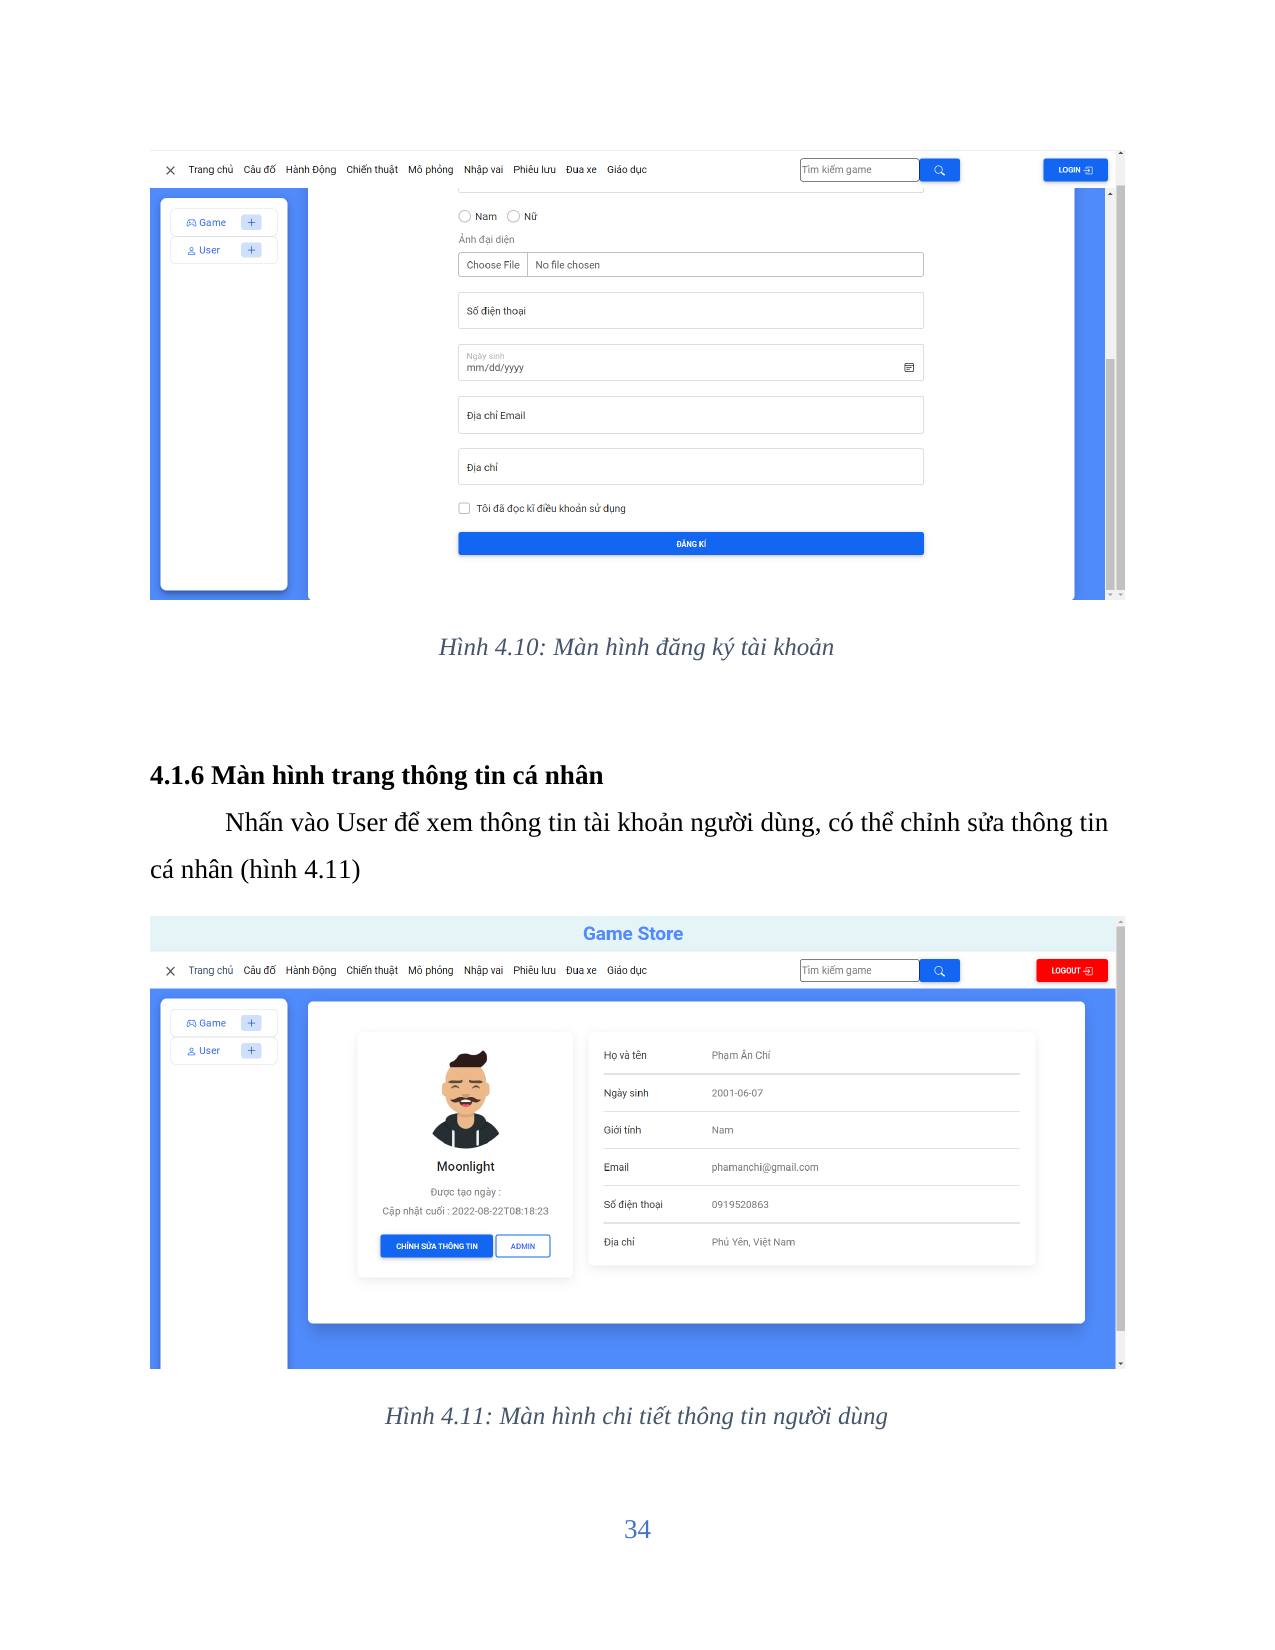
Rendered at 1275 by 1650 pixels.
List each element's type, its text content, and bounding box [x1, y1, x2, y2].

picture [150, 916, 1125, 1369]
picture [150, 150, 1125, 600]
subtitle 4.1.6 Màn hình trang thông tin cá nhân [150, 759, 1125, 791]
text Nhấn vào User để xem thông tin tài khoản người dùng, có thể chỉnh sửa thông tin cá nhân (hình 4.11) [150, 806, 1125, 884]
text Hình 4.10: Màn hình đăng ký tài khoản [150, 632, 1125, 661]
text Hình 4.11: Màn hình chi tiết thông tin người dùng [150, 1401, 1125, 1430]
